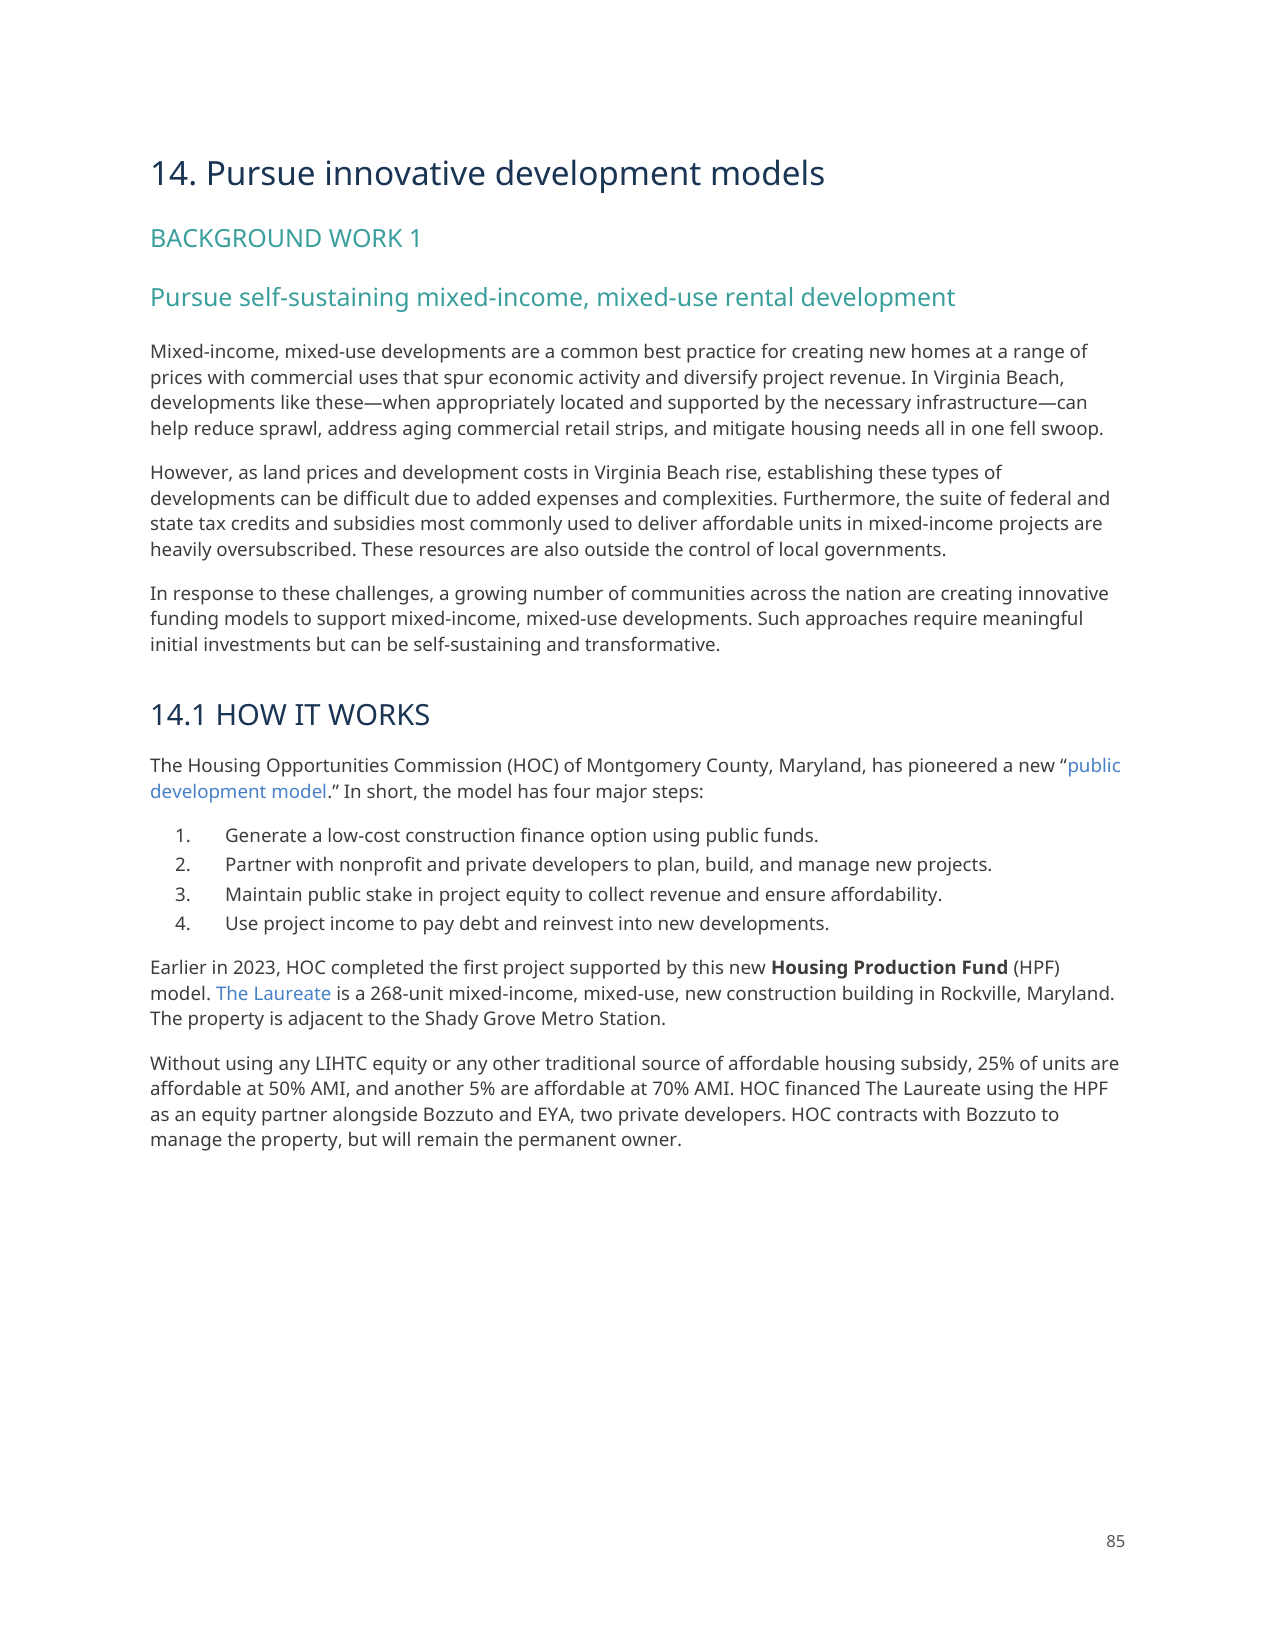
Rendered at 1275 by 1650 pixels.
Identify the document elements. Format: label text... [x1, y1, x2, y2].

subtitle Pursue self-sustaining mixed-income, mixed-use rental development [150, 279, 1125, 313]
text The Housing Opportunities Commission (HOC) of Montgomery County, Maryland, has pioneered a new “public development model.” In short, the model has four major steps: [150, 753, 1125, 804]
text Mixed-income, mixed-use developments are a common best practice for creating new homes at a range of prices with commercial uses that spur economic activity and diversify project revenue. In Virginia Beach, developments like these—when appropriately located and supported by the necessary infrastructure—can help reduce sprawl, address aging commercial retail strips, and mitigate housing needs all in one fell swoop. [150, 338, 1125, 441]
text Without using any LIHTC equity or any other traditional source of affordable housing subsidy, 25% of units are affordable at 50% AMI, and another 5% are affordable at 70% AMI. HOC financed The Laureate using the HPF as an equity partner alongside Bozzuto and EYA, two private developers. HOC contracts with Bozzuto to manage the property, but will remain the permanent owner. [150, 1050, 1125, 1152]
text However, as land prices and development costs in Virginia Beach rise, establishing these types of developments can be difficult due to added expenses and complexities. Furthermore, the suite of federal and state tax credits and subsidies most commonly used to deliver affordable units in mixed-income projects are heavily oversubscribed. These resources are also outside the control of local governments. [150, 459, 1125, 561]
subtitle BACKGROUND WORK 1 [150, 220, 1125, 254]
list Generate a low-cost construction finance option using public funds. [175, 822, 1125, 848]
list Maintain public stake in project equity to collect revenue and ensure affordability. [175, 881, 1125, 907]
text In response to these challenges, a growing number of communities across the nation are creating innovative funding models to support mixed-income, mixed-use developments. Such approaches require meaningful initial investments but can be self-sustaining and transformative. [150, 580, 1125, 657]
list Use project income to pay debt and reinvest into new developments. [175, 910, 1125, 936]
list Partner with nonprofit and private developers to plan, build, and manage new projects. [175, 852, 1125, 877]
text Earlier in 2023, HOC completed the first project supported by this new Housing Production Fund (HPF) model. The Laureate is a 268-unit mixed-income, mixed-use, new construction building in Rockville, Maryland. The property is adjacent to the Shady Grove Metro Station. [150, 954, 1125, 1031]
subtitle 14. Pursue innovative development models [150, 150, 1125, 195]
subtitle 14.1 HOW IT WORKS [150, 694, 1125, 734]
